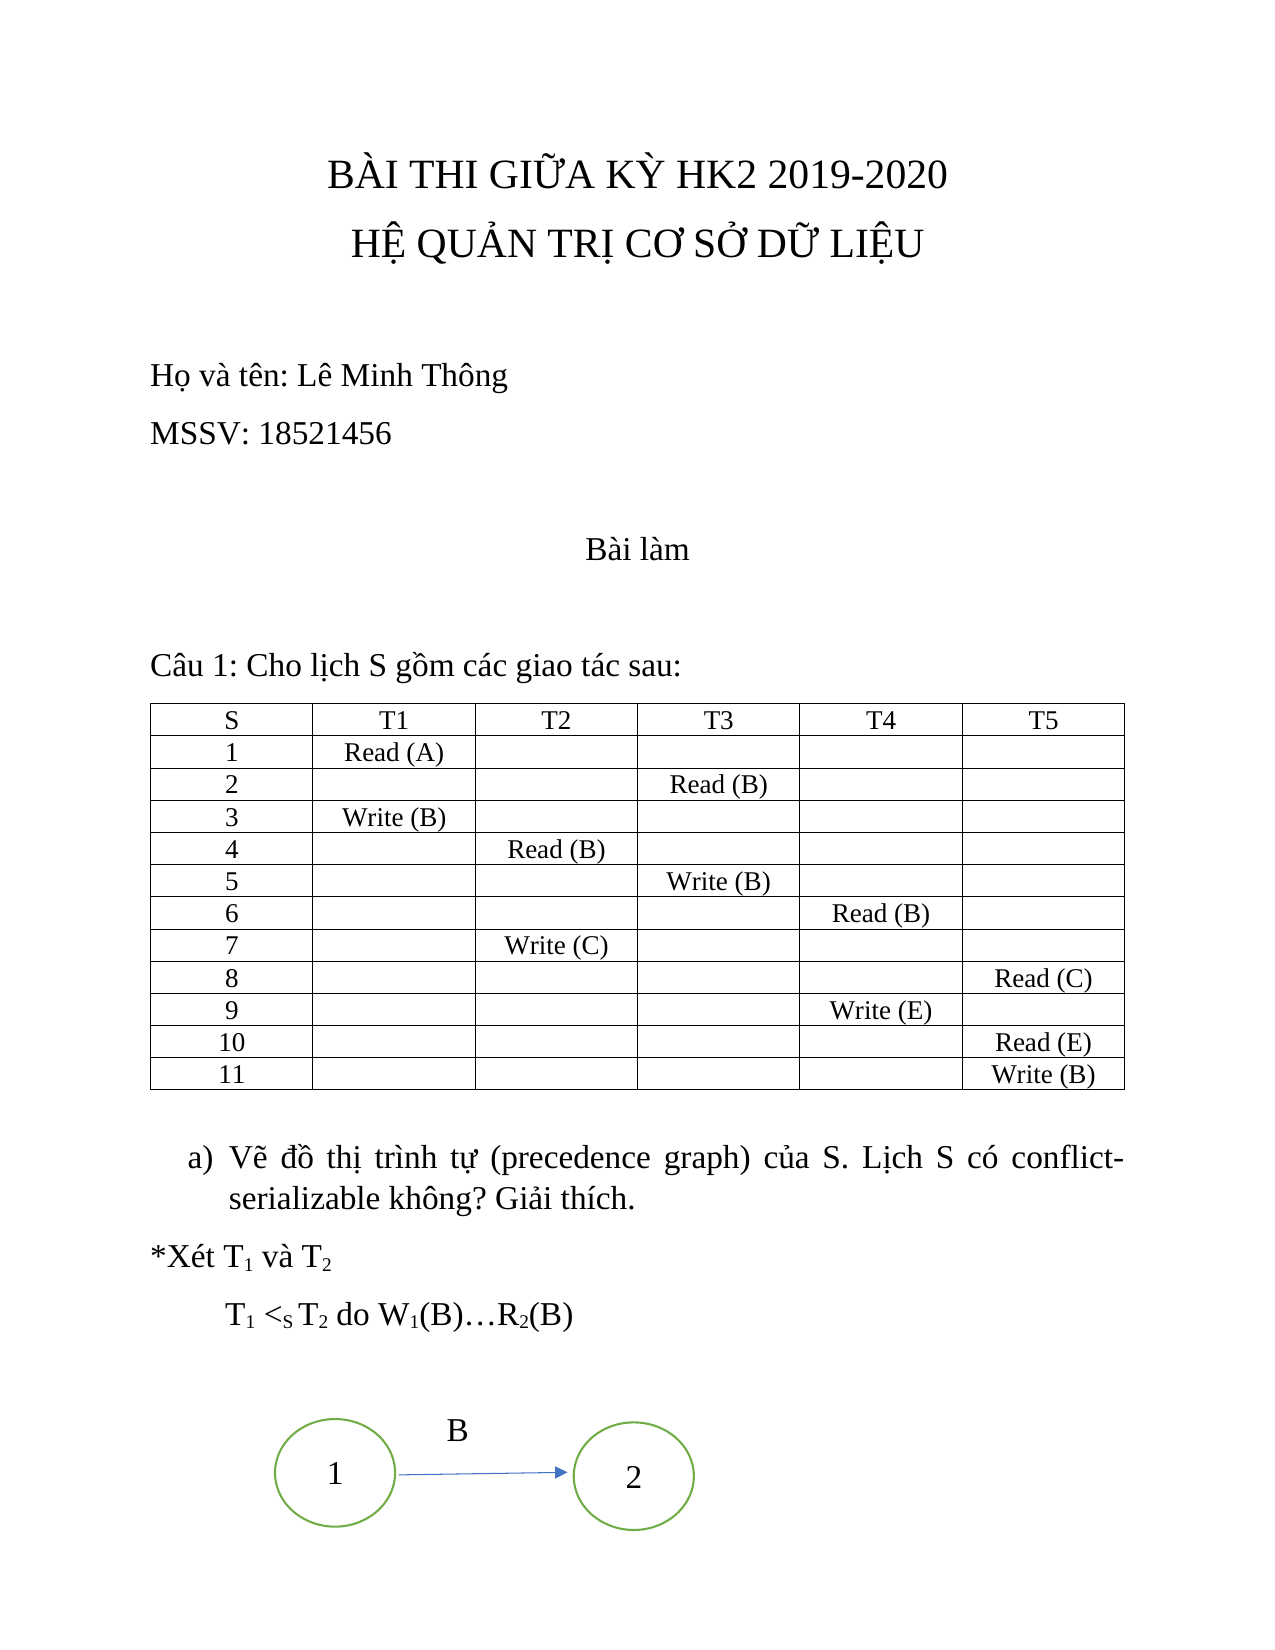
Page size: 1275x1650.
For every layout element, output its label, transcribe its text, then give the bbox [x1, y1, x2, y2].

table_cell Read (C) [963, 962, 1124, 993]
table_cell 11 [151, 1058, 312, 1089]
table_cell [963, 769, 1124, 800]
text HỆ QUẢN TRỊ CƠ SỞ DỮ LIỆU [150, 218, 1125, 266]
table_cell Read (B) [476, 833, 637, 864]
table_cell [476, 1026, 637, 1057]
table_cell 7 [151, 930, 312, 961]
table_cell [800, 930, 962, 961]
table_cell [800, 769, 962, 800]
table_cell [476, 994, 637, 1025]
table_cell [476, 801, 637, 832]
text Câu 1: Cho lịch S gồm các giao tác sau: [150, 645, 1125, 683]
table_cell [313, 962, 475, 993]
table_cell [638, 1058, 799, 1089]
table_cell [963, 930, 1124, 961]
table_cell [800, 865, 962, 896]
table_cell Write (C) [476, 930, 637, 961]
table_cell 5 [151, 865, 312, 896]
table_cell [313, 833, 475, 864]
table_cell 6 [151, 897, 312, 928]
table_cell [638, 962, 799, 993]
table_cell [963, 736, 1124, 767]
table_header T3 [638, 704, 799, 735]
table_header S [151, 704, 312, 735]
table_cell [476, 1058, 637, 1089]
table_cell [963, 994, 1124, 1025]
text B [150, 1411, 1125, 1449]
table_cell [800, 962, 962, 993]
text MSSV: 18521456 [150, 413, 1125, 451]
table_cell 9 [151, 994, 312, 1025]
table_cell [638, 930, 799, 961]
table_cell [638, 994, 799, 1025]
table_cell [313, 1058, 475, 1089]
table_header T5 [963, 704, 1124, 735]
table_cell 10 [151, 1026, 312, 1057]
table_cell [476, 962, 637, 993]
table_cell Write (B) [963, 1058, 1124, 1089]
table_cell Read (A) [313, 736, 475, 767]
table_cell 4 [151, 833, 312, 864]
table_cell Read (B) [638, 769, 799, 800]
table_cell [800, 1058, 962, 1089]
table_cell Read (B) [800, 897, 962, 928]
table_cell [313, 769, 475, 800]
table_cell [638, 736, 799, 767]
table_cell [638, 897, 799, 928]
table_cell [476, 865, 637, 896]
text T1 <S T2 do W1(B)…R2(B) [150, 1295, 1125, 1333]
table_cell 2 [151, 769, 312, 800]
table_cell [963, 801, 1124, 832]
table_header T1 [313, 704, 475, 735]
table_cell 3 [151, 801, 312, 832]
table_cell [476, 736, 637, 767]
table_header T2 [476, 704, 637, 735]
text *Xét T1 và T2 [150, 1237, 1125, 1275]
table_cell 8 [151, 962, 312, 993]
table_cell [800, 801, 962, 832]
text BÀI THI GIỮA KỲ HK2 2019-2020 [150, 150, 1125, 198]
table_cell [313, 994, 475, 1025]
table_cell Read (E) [963, 1026, 1124, 1057]
table_cell [800, 736, 962, 767]
table_cell [313, 1026, 475, 1057]
table_cell [638, 801, 799, 832]
table_header T4 [800, 704, 962, 735]
table_cell [476, 769, 637, 800]
table_cell Write (B) [313, 801, 475, 832]
table_cell 1 [151, 736, 312, 767]
table_cell [800, 833, 962, 864]
text Bài làm [150, 529, 1125, 567]
table_cell Write (B) [638, 865, 799, 896]
table_cell [963, 833, 1124, 864]
table_cell [313, 865, 475, 896]
table_cell Write (E) [800, 994, 962, 1025]
table_cell [313, 930, 475, 961]
table_cell [476, 897, 637, 928]
table_cell [963, 865, 1124, 896]
table_cell [638, 1026, 799, 1057]
table_cell [313, 897, 475, 928]
table_cell [963, 897, 1124, 928]
text Họ và tên: Lê Minh Thông [150, 355, 1125, 393]
table_cell [800, 1026, 962, 1057]
list Vẽ đồ thị trình tự (precedence graph) của S. Lịch S có conflict-serializable không? Giải thích. [187, 1137, 1125, 1217]
table_cell [638, 833, 799, 864]
